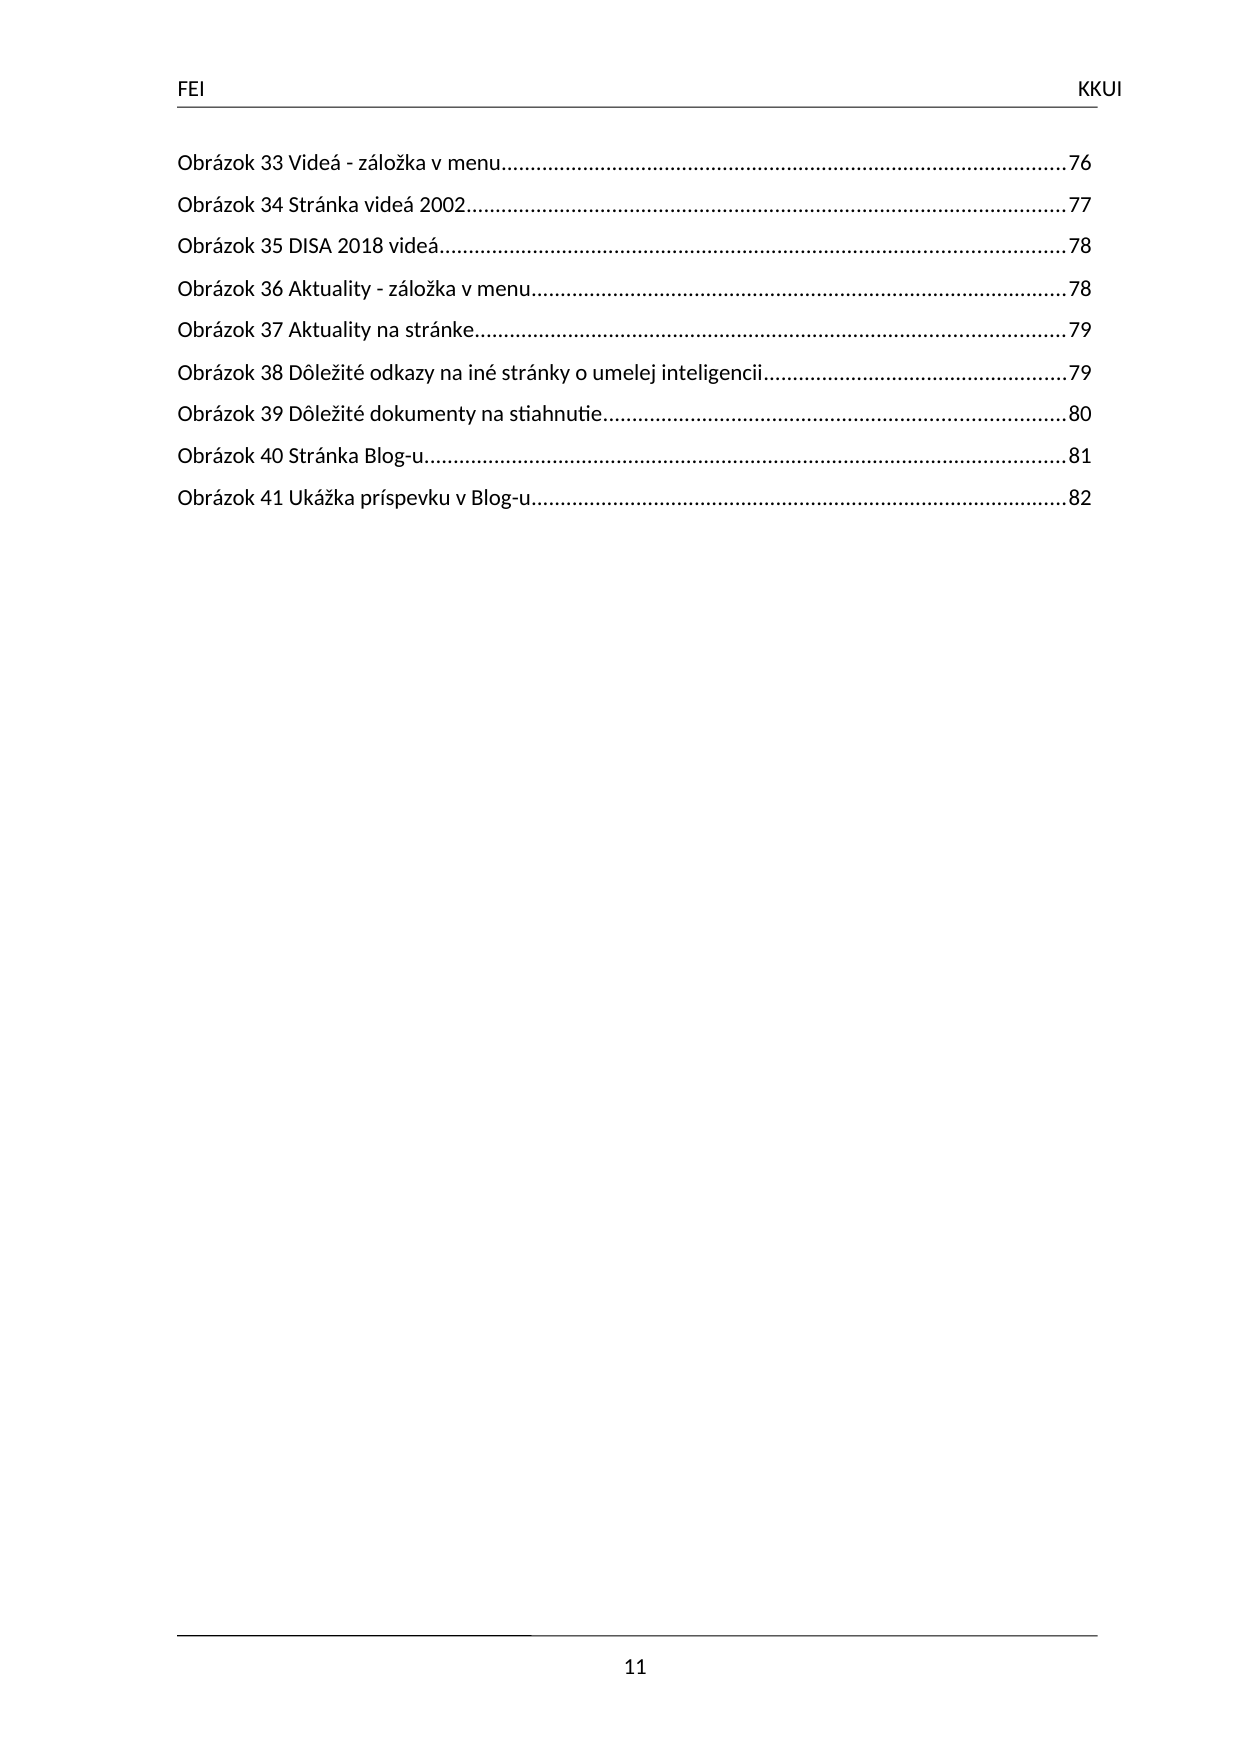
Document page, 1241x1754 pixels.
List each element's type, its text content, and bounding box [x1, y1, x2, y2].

text Obrázok 35 DISA 2018 videá 78 [177, 232, 1092, 260]
text Obrázok 34 Stránka videá 2002 77 [177, 190, 1092, 218]
text Obrázok 38 Dôležité odkazy na iné stránky o umelej inteligencii 79 [177, 358, 1092, 386]
text Obrázok 40 Stránka Blog-u 81 [177, 442, 1092, 469]
text Obrázok 37 Aktuality na stránke 79 [177, 316, 1092, 344]
text Obrázok 41 Ukážka príspevku v Blog-u 82 [177, 483, 1092, 512]
text Obrázok 39 Dôležité dokumenty na stiahnutie 80 [177, 399, 1092, 428]
text Obrázok 33 Videá - záložka v menu 76 [177, 148, 1092, 176]
text Obrázok 36 Aktuality - záložka v menu 78 [177, 274, 1092, 302]
